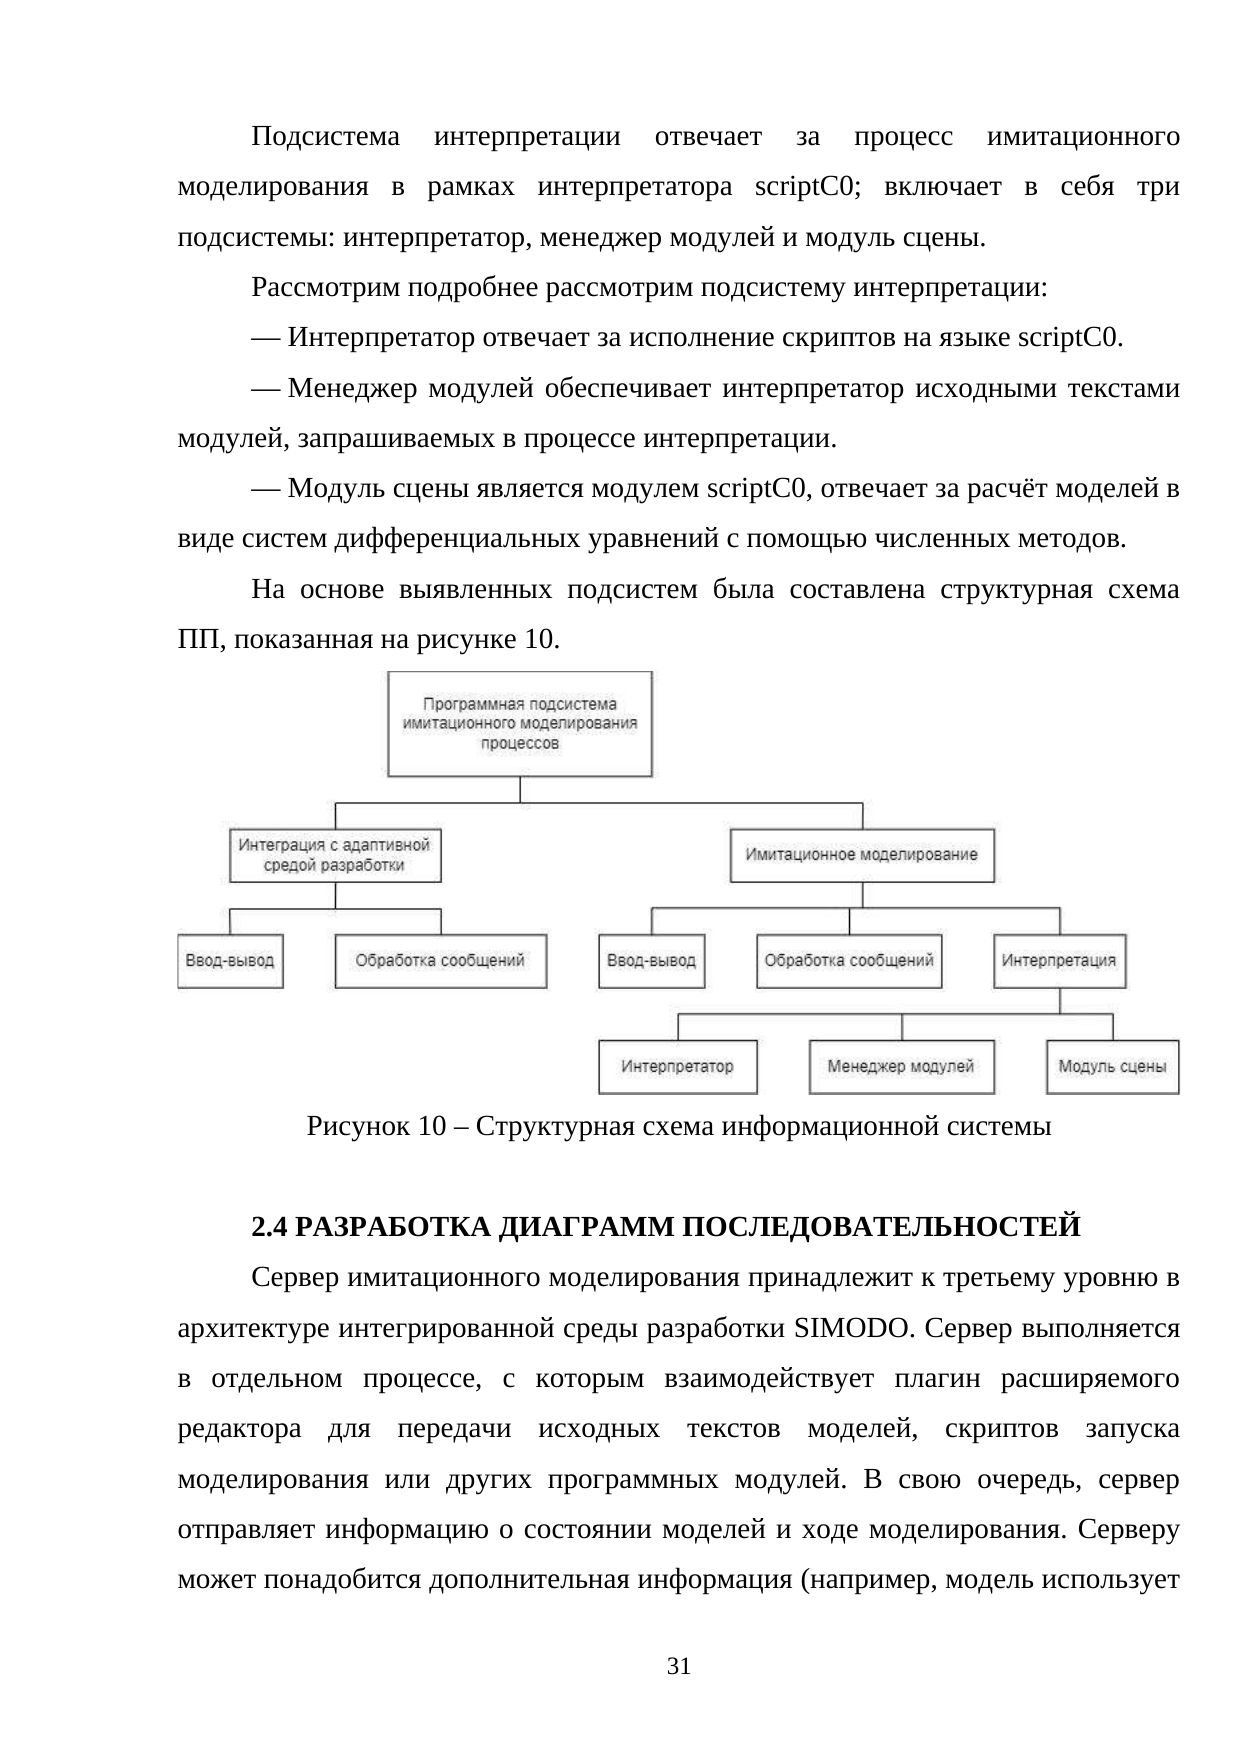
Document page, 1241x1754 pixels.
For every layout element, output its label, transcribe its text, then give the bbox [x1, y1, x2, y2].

text 2.4 РАЗРАБОТКА ДИАГРАММ ПОСЛЕДОВАТЕЛЬНОСТЕЙ [177, 1209, 1181, 1243]
text Рассмотрим подробнее рассмотрим подсистему интерпретации: [251, 269, 1181, 303]
list Интерпретатор отвечает за исполнение скриптов на языке scriptC0. [177, 319, 1181, 353]
text На основе выявленных подсистем была составлена структурная схема ПП, показанная на рисунке 10. [177, 571, 1181, 655]
text Рисунок 10 – Структурная схема информационной системы [177, 1108, 1181, 1142]
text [177, 1259, 1181, 1595]
picture [177, 671, 1181, 1095]
text Подсистема интерпретации отвечает за процесс имитационного моделирования в рамках интерпретатора scriptC0; включает в себя три подсистемы: интерпретатор, менеджер модулей и модуль сцены. [177, 118, 1181, 252]
list Модуль сцены является модулем scriptC0, отвечает за расчёт моделей в виде систем дифференциальных уравнений с помощью численных методов. [177, 470, 1181, 554]
list Менеджер модулей обеспечивает интерпретатор исходными текстами модулей, запрашиваемых в процессе интерпретации. [177, 370, 1181, 453]
